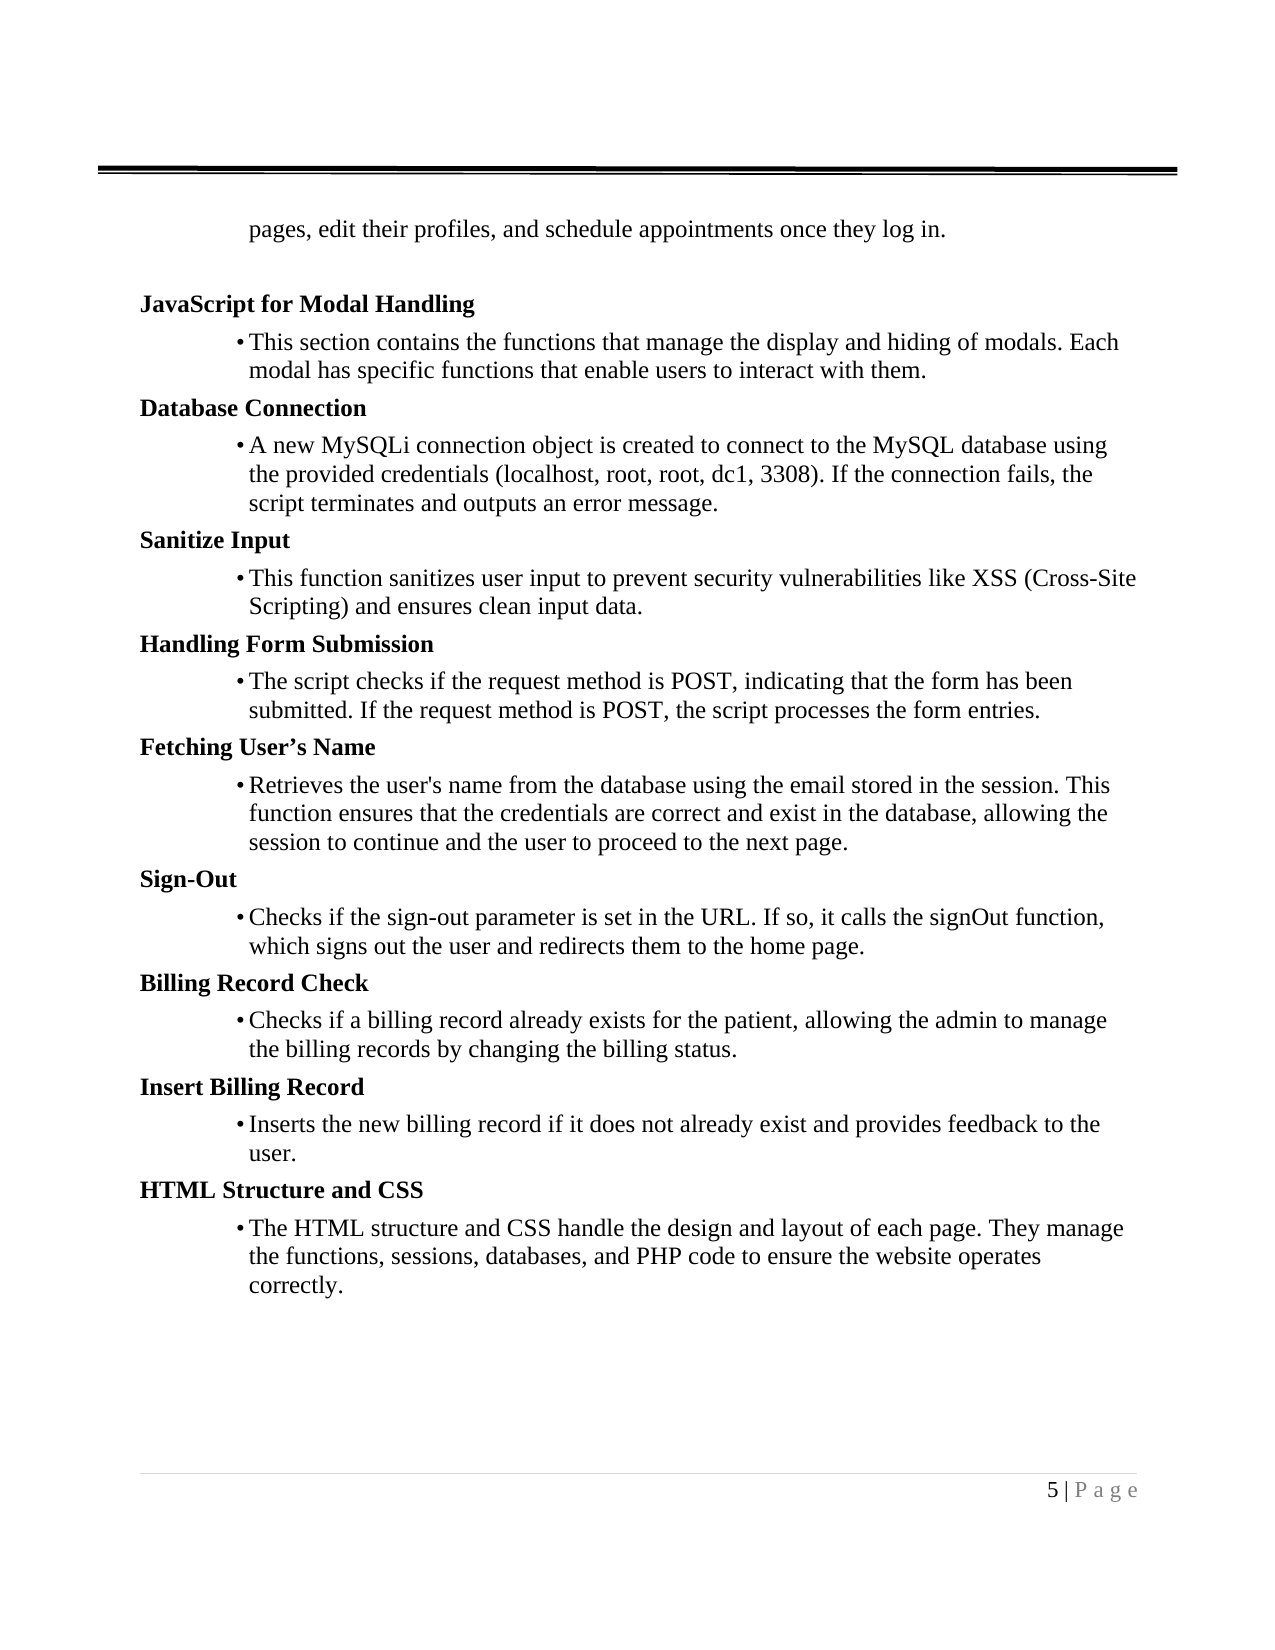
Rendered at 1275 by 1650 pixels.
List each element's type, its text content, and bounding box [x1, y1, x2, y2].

subtitle Fetching User’s Name [139, 732, 1137, 761]
subtitle Retrieves the user's name from the database using the email stored in the session. This function ensures that the credentials are correct and exist in the database, allowing the session to continue and the user to proceed to the next page. [236, 770, 1137, 856]
subtitle Sign-Out [139, 864, 1137, 893]
subtitle This function sanitizes user input to prevent security vulnerabilities like XSS (Cross-Site Scripting) and ensures clean input data. [236, 563, 1137, 620]
subtitle This section contains the functions that manage the display and hiding of modals. Each modal has specific functions that enable users to interact with them. [236, 327, 1137, 384]
subtitle A new MySQLi connection object is created to connect to the MySQL database using the provided credentials (localhost, root, root, dc1, 3308). If the connection fails, the script terminates and outputs an error message. [236, 430, 1137, 517]
subtitle Billing Record Check [139, 968, 1137, 997]
subtitle Checks if the sign-out parameter is set in the URL. If so, it calls the signOut function, which signs out the user and redirects them to the home page. [236, 902, 1137, 959]
subtitle Database Connection [139, 393, 1137, 422]
subtitle HTML Structure and CSS [139, 1175, 1137, 1204]
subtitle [236, 214, 1137, 243]
subtitle Sanitize Input [139, 525, 1137, 554]
subtitle Inserts the new billing record if it does not already exist and provides feedback to the user. [236, 1109, 1137, 1167]
subtitle JavaScript for Modal Handling [139, 289, 1137, 318]
subtitle Checks if a billing record already exists for the patient, allowing the admin to manage the billing records by changing the billing status. [236, 1006, 1137, 1063]
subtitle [236, 1213, 1137, 1471]
subtitle Handling Form Submission [139, 629, 1137, 657]
subtitle Insert Billing Record [139, 1072, 1137, 1100]
subtitle The script checks if the request method is POST, indicating that the form has been submitted. If the request method is POST, the script processes the form entries. [236, 666, 1137, 724]
